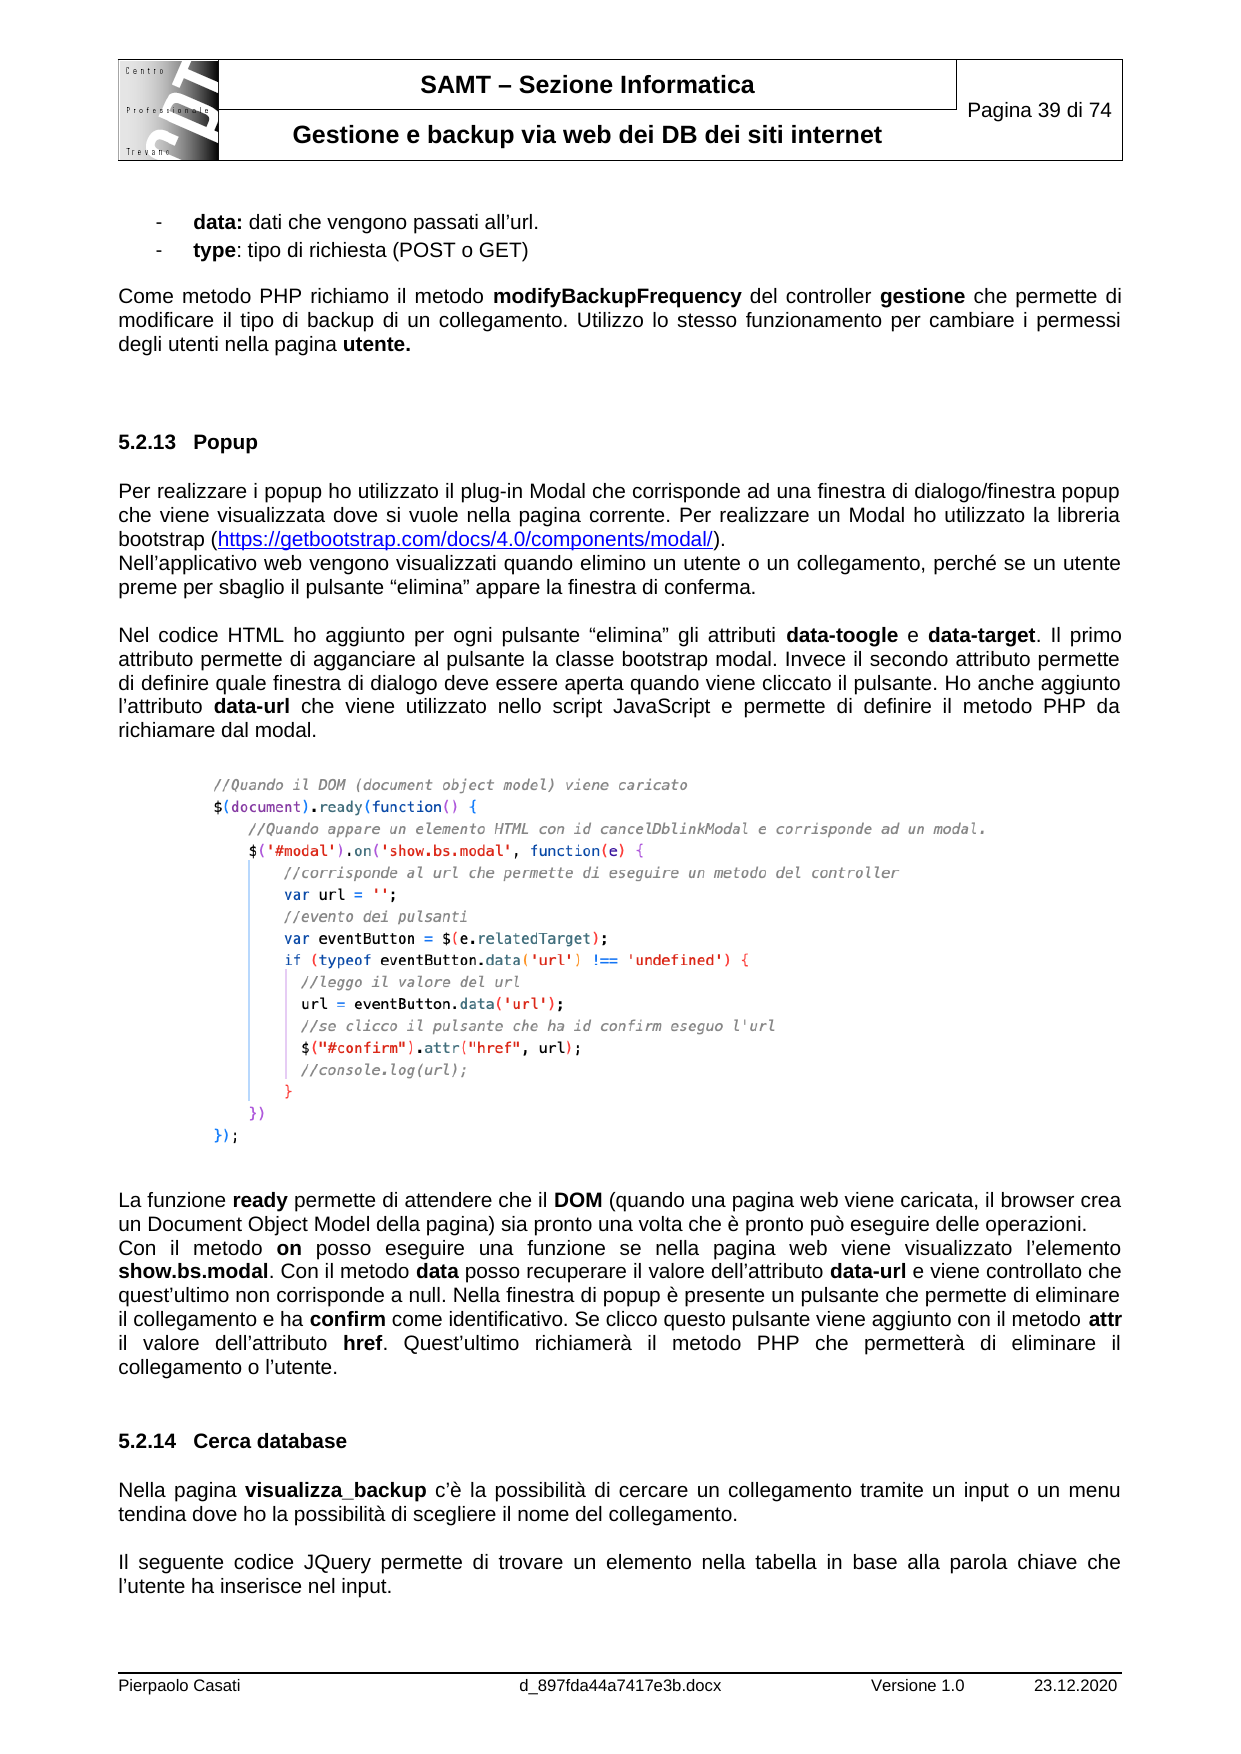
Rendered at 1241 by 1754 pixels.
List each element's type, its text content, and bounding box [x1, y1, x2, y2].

text Per realizzare i popup ho utilizzato il plug-in Modal che corrisponde ad una finestra di dialogo/finestra popup che viene visualizzata dove si vuole nella pagina corrente. Per realizzare un Modal ho utilizzato la libreria bootstrap (https://getbootstrap.com/docs/4.0/components/modal/). [118, 479, 1122, 551]
list data: dati che vengono passati all’url. [156, 207, 1122, 235]
text Il seguente codice JQuery permette di trovare un elemento nella tabella in base alla parola chiave che l’utente ha inserisce nel input. [118, 1550, 1122, 1598]
list type: tipo di richiesta (POST o GET) [156, 235, 1122, 263]
text Con il metodo on posso eseguire una funzione se nella pagina web viene visualizzato l’elemento show.bs.modal. Con il metodo data posso recuperare il valore dell’attributo data-url e viene controllato che quest’ultimo non corrisponde a null. Nella finestra di popup è presente un pulsante che permette di eliminare il collegamento e ha confirm come identificativo. Se clicco questo pulsante viene aggiunto con il metodo attr il valore dell’attributo href. Quest’ultimo richiamerà il metodo PHP che permetterà di eliminare il collegamento o l’utente. [118, 1235, 1122, 1379]
picture [204, 766, 1036, 1164]
text Nell’applicativo web vengono visualizzati quando elimino un utente o un collegamento, perché se un utente preme per sbaglio il pulsante “elimina” appare la finestra di conferma. [118, 551, 1122, 598]
text Nella pagina visualizza_backup c’è la possibilità di cercare un collegamento tramite un input o un menu tendina dove ho la possibilità di scegliere il nome del collegamento. [118, 1478, 1122, 1526]
subtitle Cerca database [118, 1429, 1122, 1453]
picture [118, 60, 219, 160]
text La funzione ready permette di attendere che il DOM (quando una pagina web viene caricata, il browser crea un Document Object Model della pagina) sia pronto una volta che è pronto può eseguire delle operazioni. [118, 1187, 1122, 1235]
text Come metodo PHP richiamo il metodo modifyBackupFrequency del controller gestione che permette di modificare il tipo di backup di un collegamento. Utilizzo lo stesso funzionamento per cambiare i permessi degli utenti nella pagina utente. [118, 284, 1122, 356]
text Nel codice HTML ho aggiunto per ogni pulsante “elimina” gli attributi data-toogle e data-target. Il primo attributo permette di agganciare al pulsante la classe bootstrap modal. Invece il secondo attributo permette di definire quale finestra di dialogo deve essere aperta quando viene cliccato il pulsante. Ho anche aggiunto l’attributo data-url che viene utilizzato nello script JavaScript e permette di definire il metodo PHP da richiamare dal modal. [118, 622, 1122, 742]
subtitle Popup [118, 430, 1122, 454]
